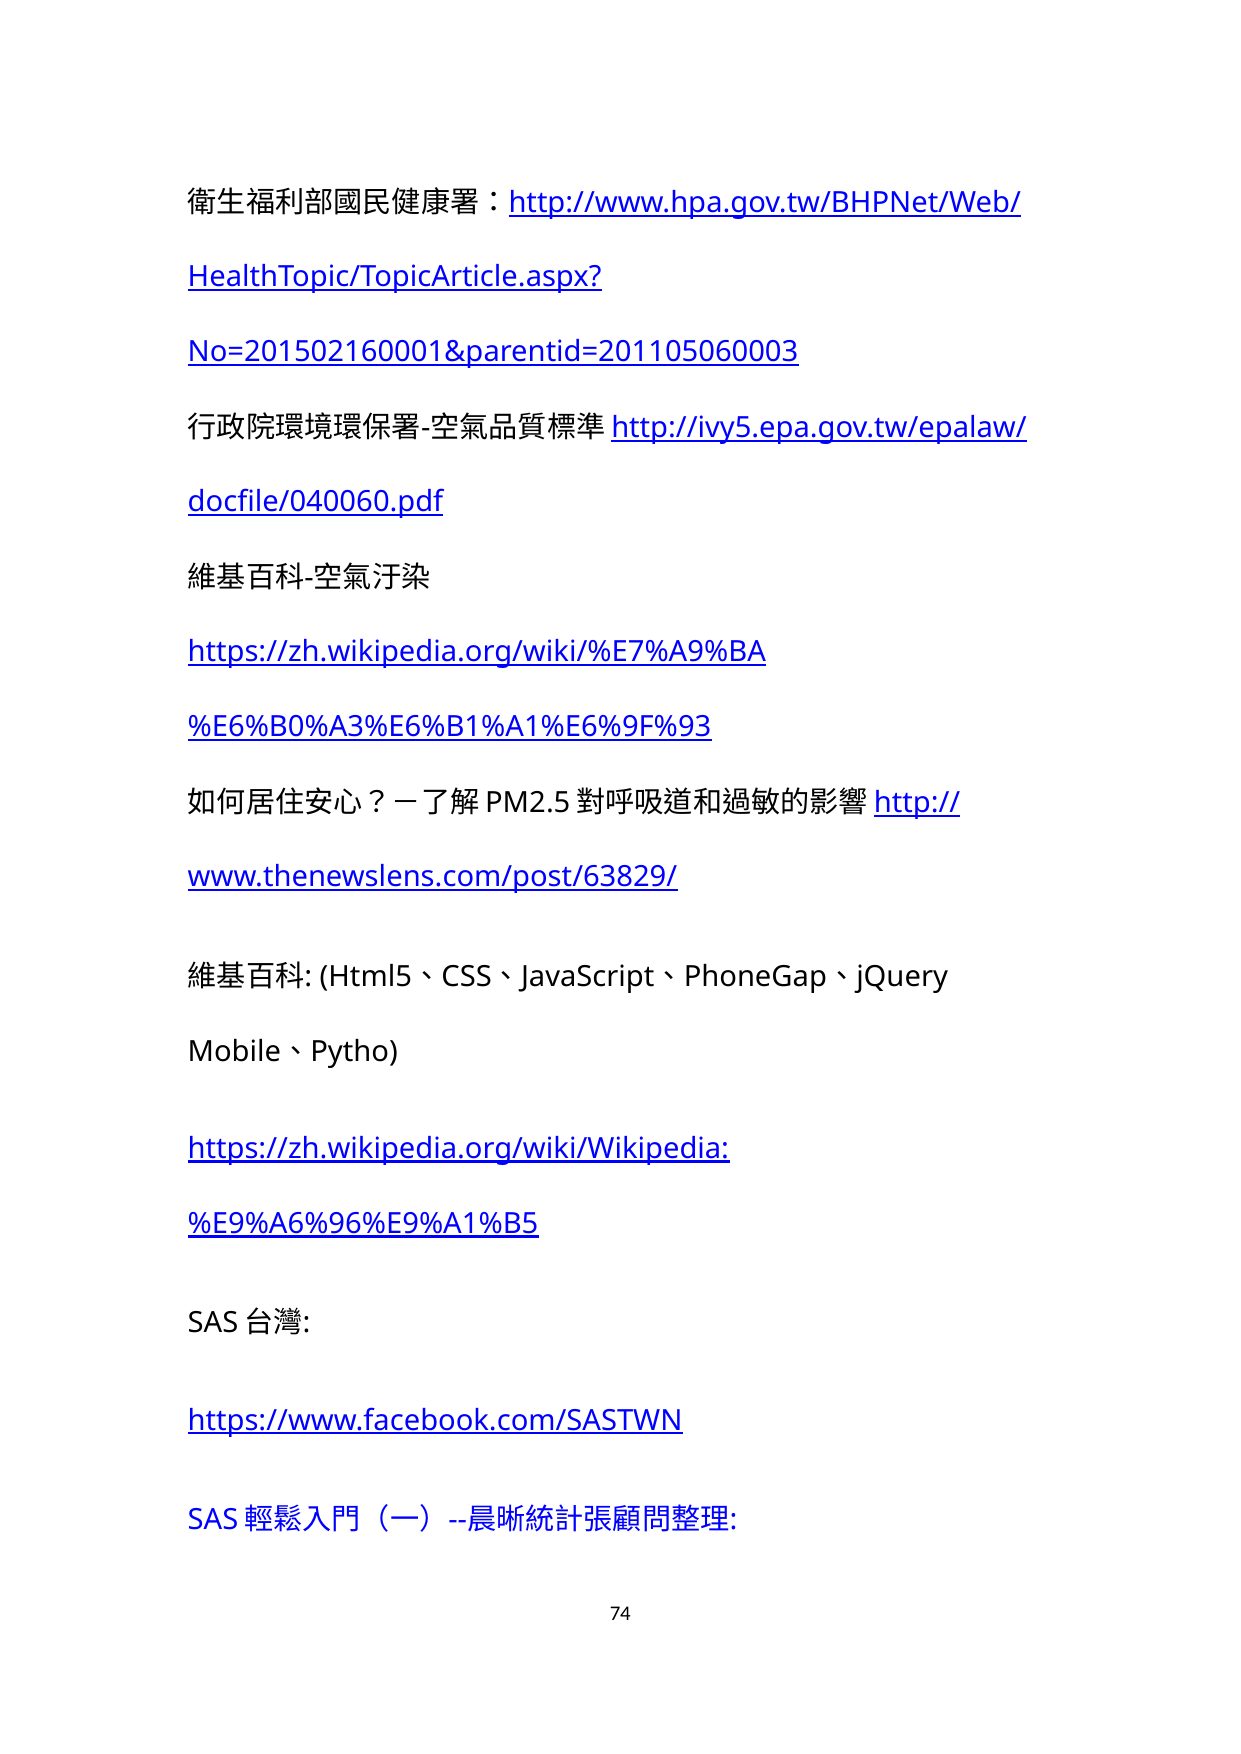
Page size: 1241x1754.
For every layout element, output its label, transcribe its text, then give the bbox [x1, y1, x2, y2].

text 行政院環境環保署-空氣品質標準http://ivy5.epa.gov.tw/epalaw/docfile/040060.pdf [187, 387, 1053, 537]
text SAS台灣: [187, 1283, 1053, 1358]
text 維基百科-空氣汙染 [187, 537, 1053, 612]
subtitle SAS輕鬆入門（一）--晨晰統計張顧問整理: [187, 1479, 1053, 1554]
text https://www.facebook.com/SASTWN [187, 1381, 1053, 1456]
text https://zh.wikipedia.org/wiki/Wikipedia:%E9%A6%96%E9%A1%B5 [187, 1109, 1053, 1259]
text 維基百科: (Html5、CSS、JavaScript、PhoneGap、jQuery Mobile、Pytho) [187, 936, 1053, 1086]
text https://zh.wikipedia.org/wiki/%E7%A9%BA%E6%B0%A3%E6%B1%A1%E6%9F%93 [187, 612, 1053, 762]
text 衛生福利部國民健康署：http://www.hpa.gov.tw/BHPNet/Web/HealthTopic/TopicArticle.aspx?No=201502160001&parentid=201105060003 [187, 162, 1053, 387]
text 如何居住安心？－了解PM2.5對呼吸道和過敏的影響http://www.thenewslens.com/post/63829/ [187, 762, 1053, 912]
